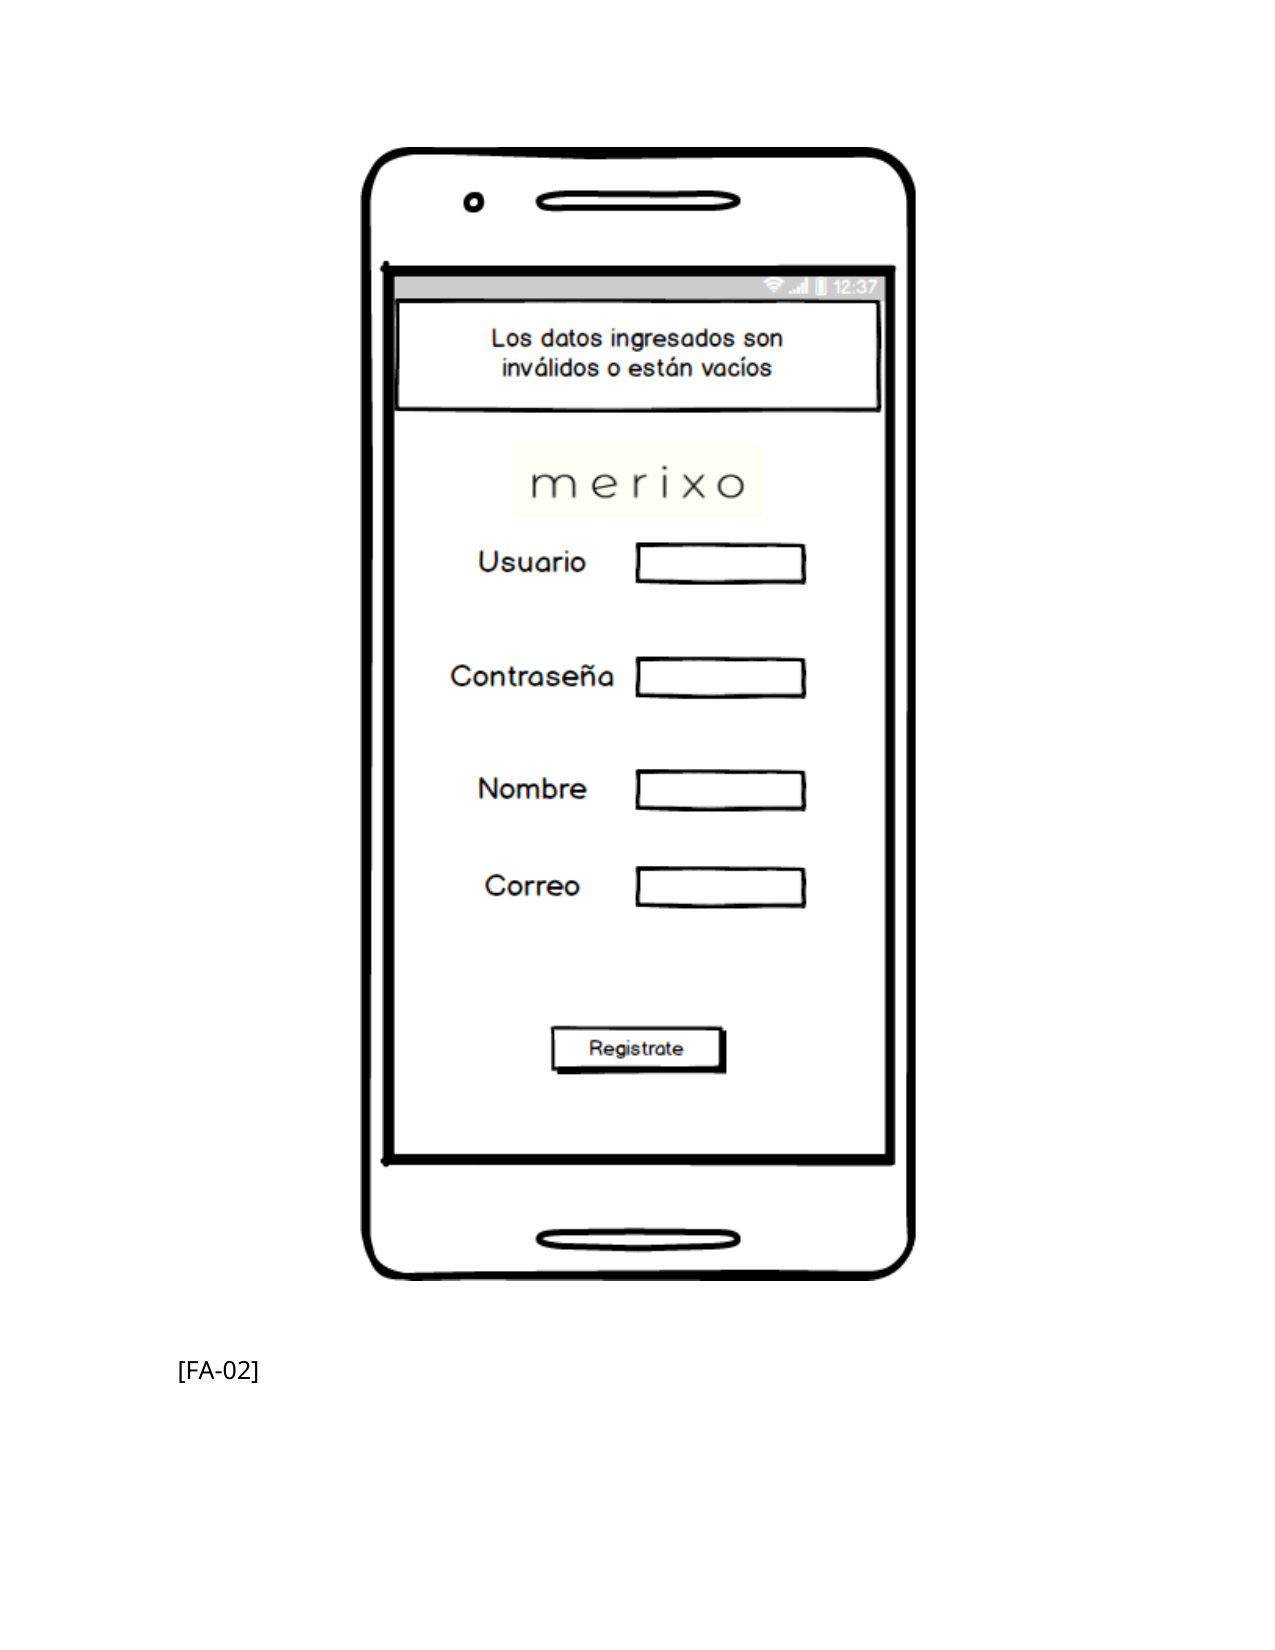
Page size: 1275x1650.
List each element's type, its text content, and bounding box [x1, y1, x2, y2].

picture [359, 147, 916, 1281]
text [FA-02] [177, 1353, 1098, 1387]
